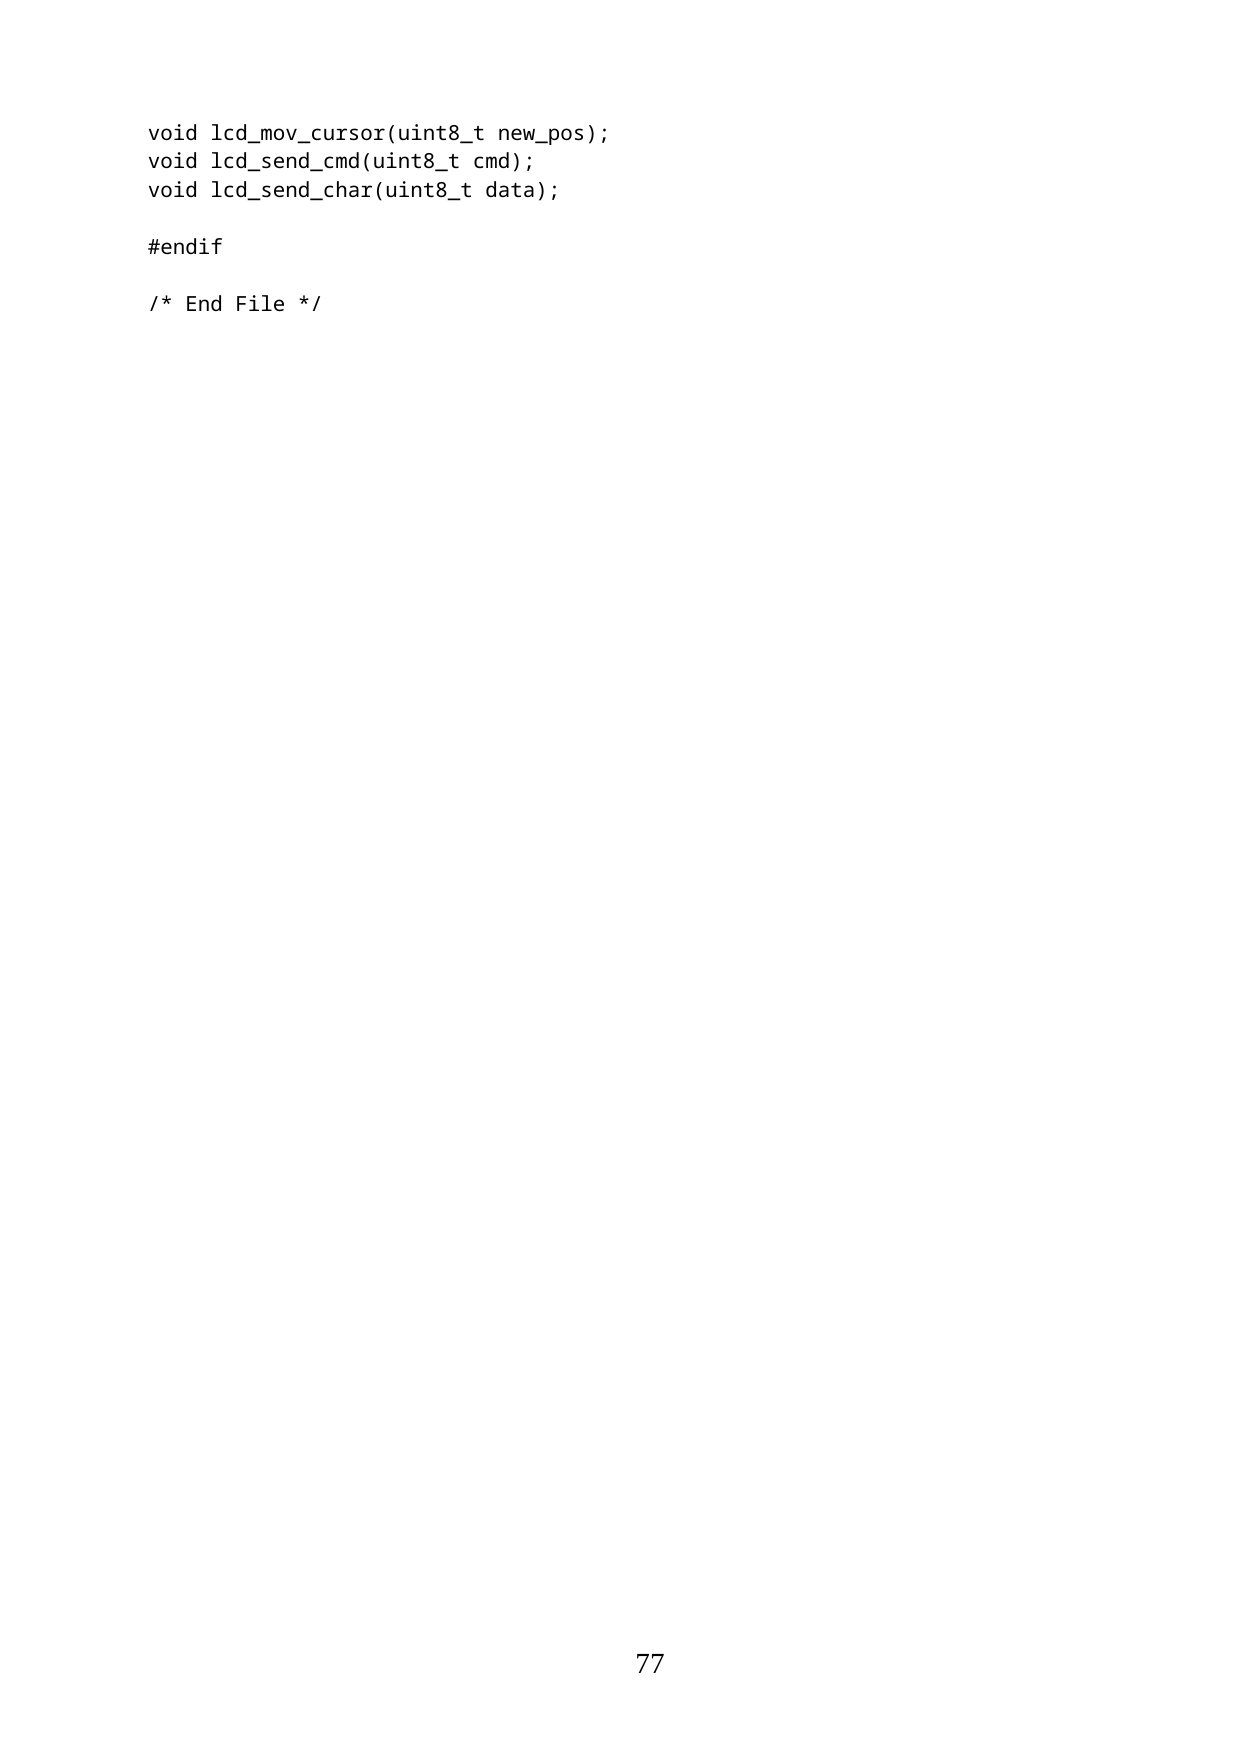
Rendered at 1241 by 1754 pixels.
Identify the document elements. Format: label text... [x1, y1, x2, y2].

text void lcd_send_cmd(uint8_t cmd); [148, 147, 1152, 175]
text void lcd_mov_cursor(uint8_t new_pos); [148, 118, 1152, 147]
text void lcd_send_char(uint8_t data); [148, 175, 1152, 203]
text /* End File */ [148, 289, 1152, 317]
text #endif [148, 232, 1152, 260]
